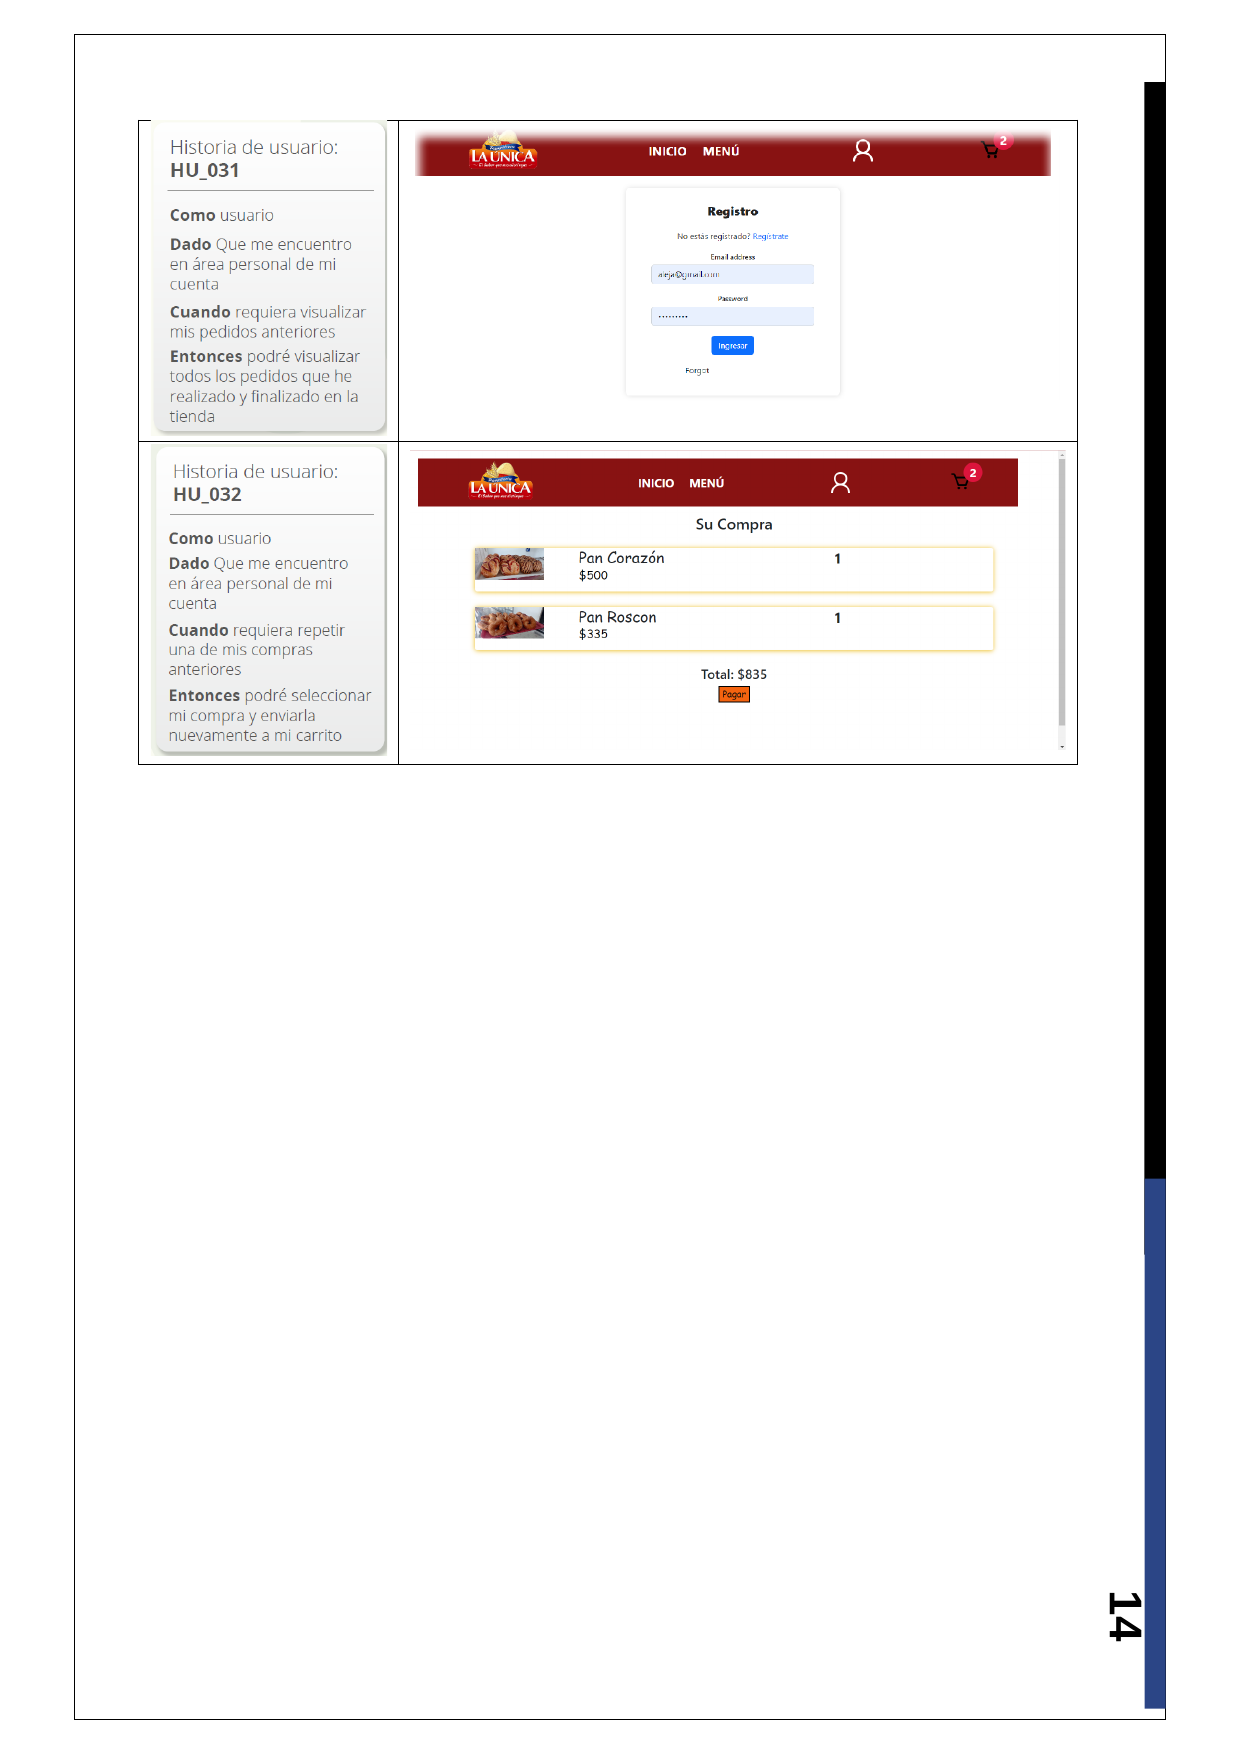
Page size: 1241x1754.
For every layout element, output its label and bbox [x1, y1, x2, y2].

picture [410, 450, 1066, 750]
table_cell [139, 442, 398, 763]
table_cell [399, 442, 1077, 763]
table_cell [139, 121, 398, 441]
table_cell [399, 121, 1077, 441]
picture [150, 120, 388, 436]
picture [426, 144, 1044, 392]
picture [150, 444, 388, 756]
